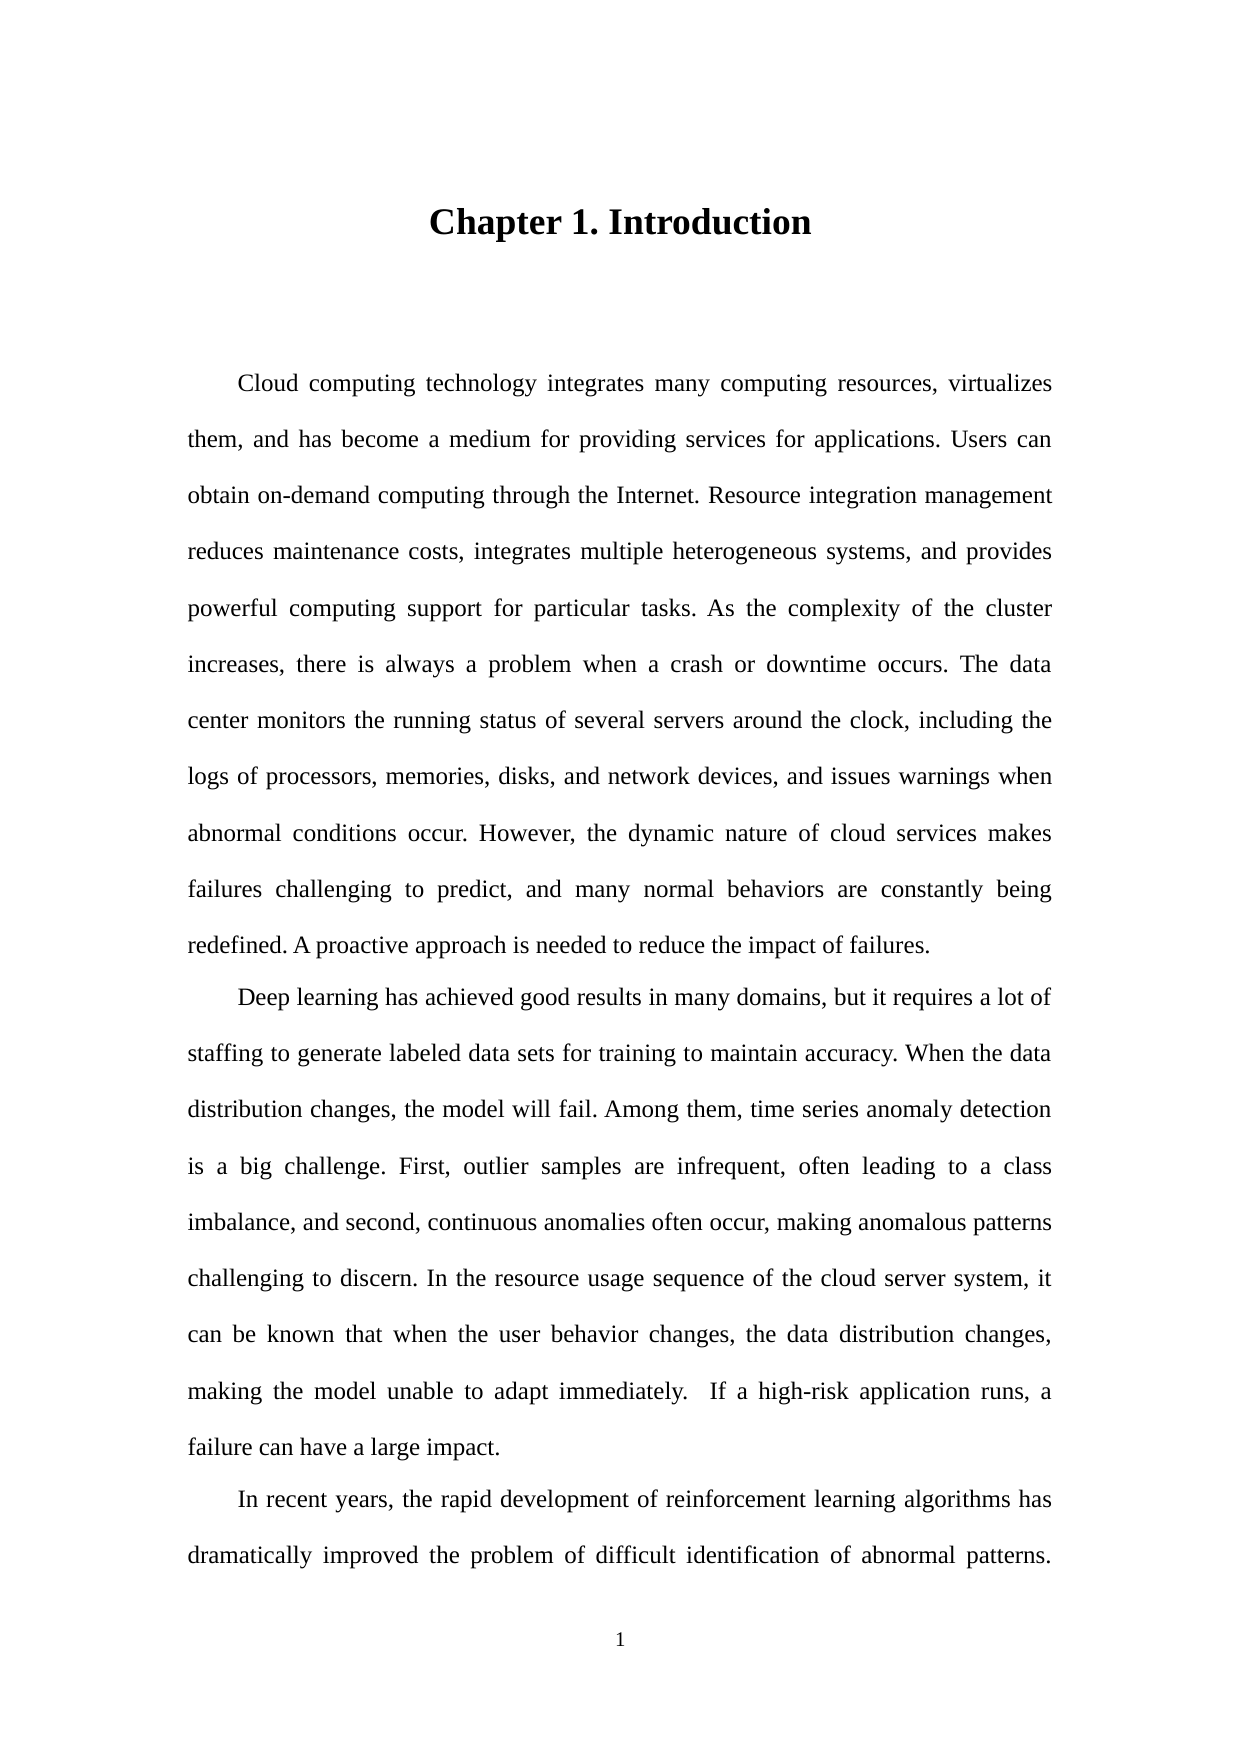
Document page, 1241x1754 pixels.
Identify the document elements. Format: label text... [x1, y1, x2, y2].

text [187, 1479, 1053, 1573]
subtitle Chapter 1. Introduction [187, 183, 1053, 258]
text Cloud computing technology integrates many computing resources, virtualizes them, and has become a medium for providing services for applications. Users can obtain on-demand computing through the Internet. Resource integration management reduces maintenance costs, integrates multiple heterogeneous systems, and provides powerful computing support for particular tasks. As the complexity of the cluster increases, there is always a problem when a crash or downtime occurs. The data center monitors the running status of several servers around the clock, including the logs of processors, memories, disks, and network devices, and issues warnings when abnormal conditions occur. However, the dynamic nature of cloud services makes failures challenging to predict, and many normal behaviors are constantly being redefined. A proactive approach is needed to reduce the impact of failures. [187, 363, 1053, 963]
text Deep learning has achieved good results in many domains, but it requires a lot of staffing to generate labeled data sets for training to maintain accuracy. When the data distribution changes, the model will fail. Among them, time series anomaly detection is a big challenge. First, outlier samples are infrequent, often leading to a class imbalance, and second, continuous anomalies often occur, making anomalous patterns challenging to discern. In the resource usage sequence of the cloud server system, it can be known that when the user behavior changes, the data distribution changes, making the model unable to adapt immediately. If a high-risk application runs, a failure can have a large impact. [187, 978, 1053, 1465]
